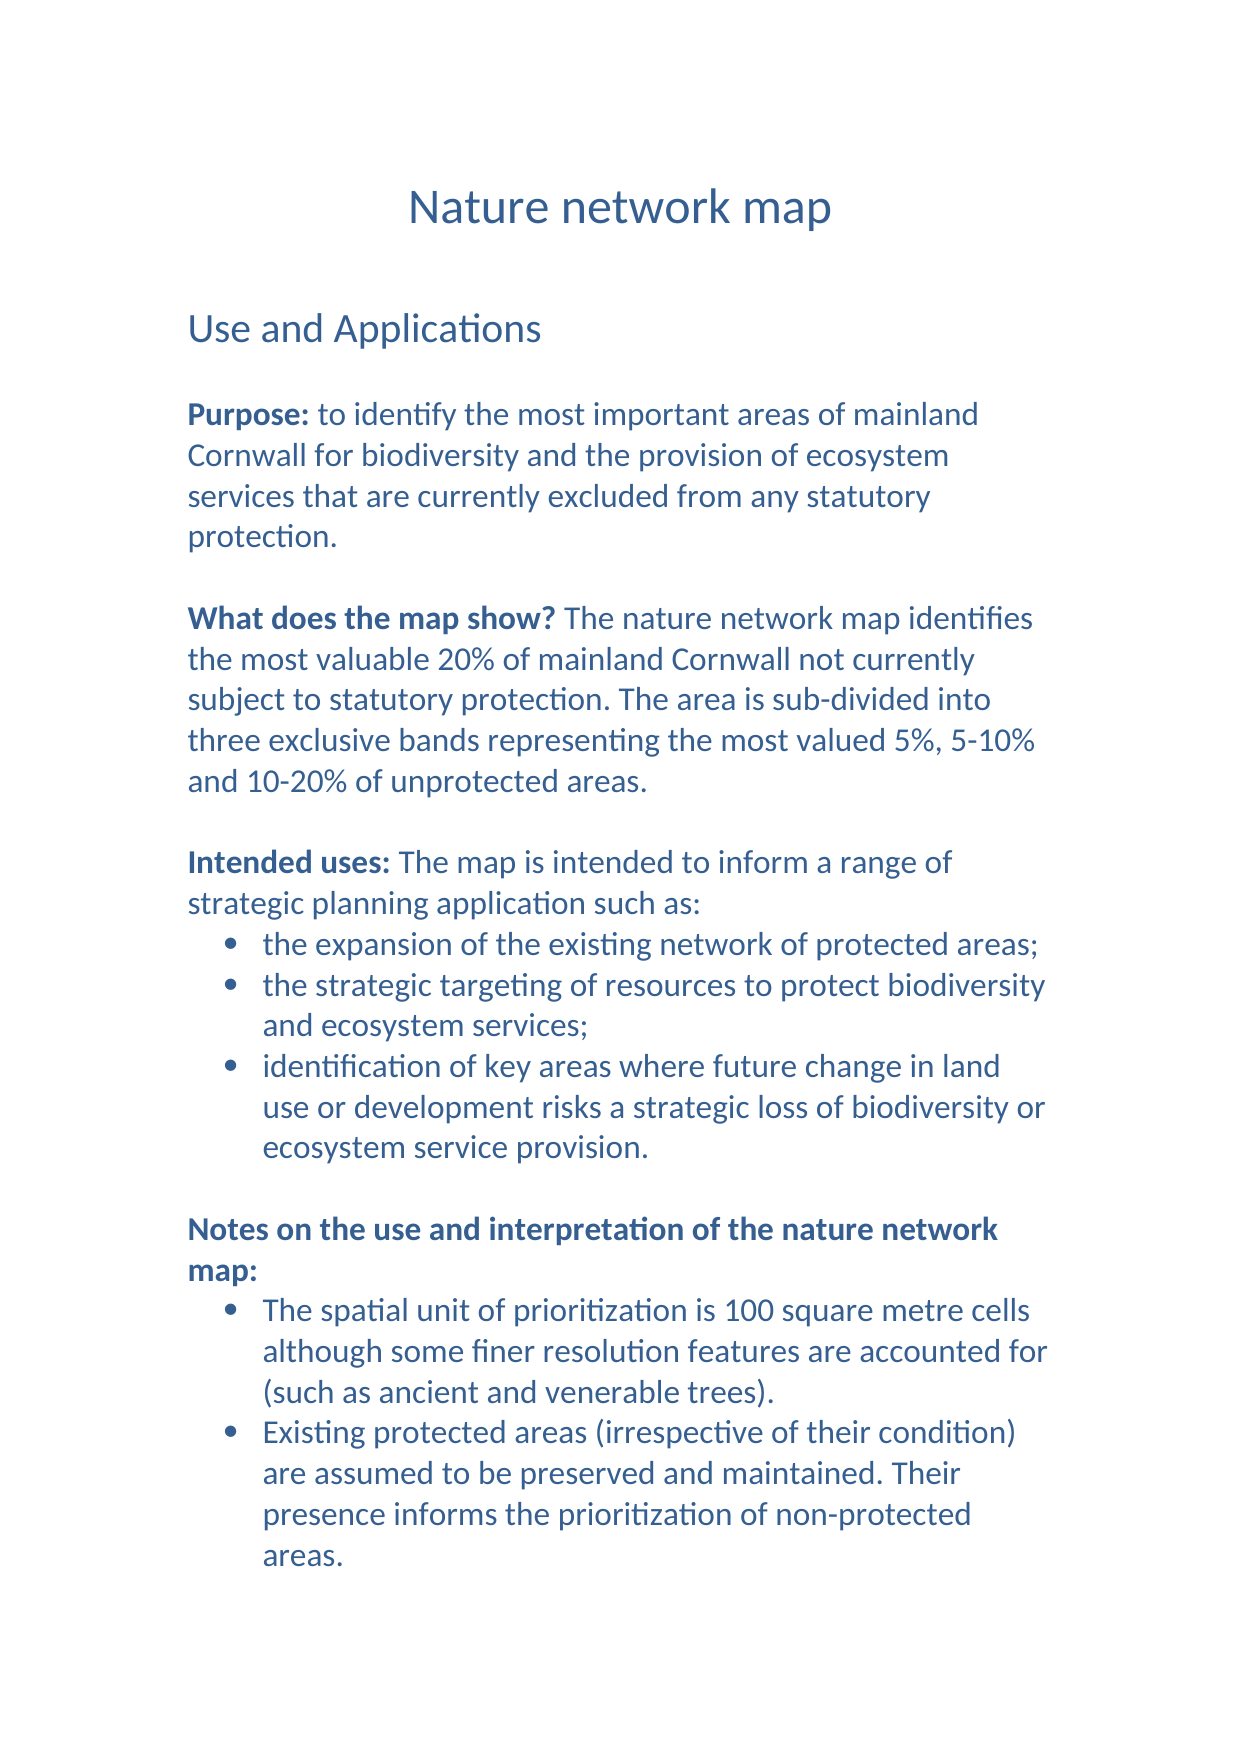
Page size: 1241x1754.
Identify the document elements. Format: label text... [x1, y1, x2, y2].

text Purpose: to identify the most important areas of mainland Cornwall for biodiversity and the provision of ecosystem services that are currently excluded from any statutory protection. [187, 393, 1053, 556]
text Notes on the use and interpretation of the nature network map: [187, 1208, 1053, 1289]
subtitle Use and Applications [187, 302, 1053, 353]
list the expansion of the existing network of protected areas; [225, 923, 1053, 963]
list The spatial unit of prioritization is 100 square metre cells although some finer resolution features are accounted for (such as ancient and venerable trees). [225, 1289, 1053, 1412]
list Existing protected areas (irrespective of their condition) are assumed to be preserved and maintained. Their presence informs the prioritization of non-protected areas. [225, 1412, 1053, 1574]
list identification of key areas where future change in land use or development risks a strategic loss of biodiversity or ecosystem service provision. [225, 1045, 1053, 1167]
subtitle Nature network map [187, 175, 1053, 236]
text Intended uses: The map is intended to inform a range of strategic planning application such as: [187, 841, 1053, 923]
text What does the map show? The nature network map identifies the most valuable 20% of mainland Cornwall not currently subject to statutory protection. The area is sub-divided into three exclusive bands representing the most valued 5%, 5-10% and 10-20% of unprotected areas. [187, 597, 1053, 801]
list the strategic targeting of resources to protect biodiversity and ecosystem services; [225, 963, 1053, 1045]
